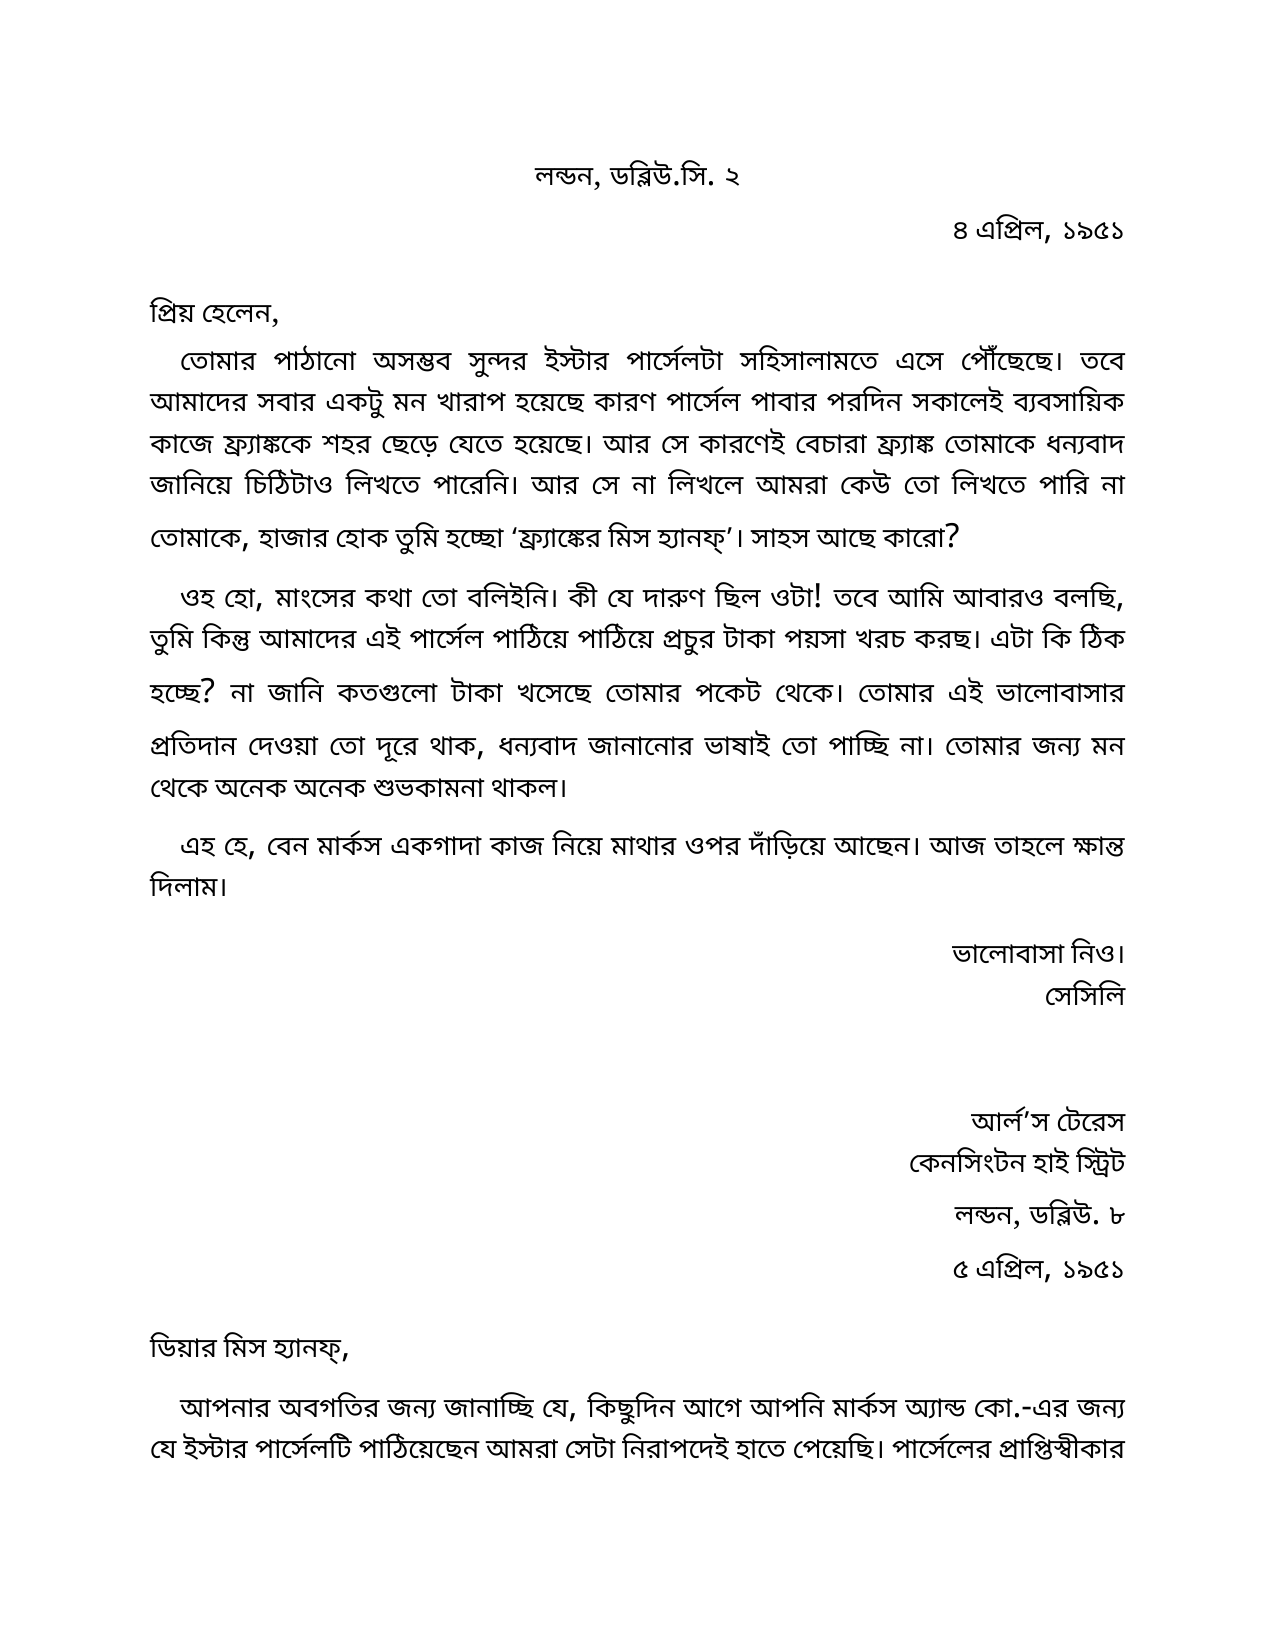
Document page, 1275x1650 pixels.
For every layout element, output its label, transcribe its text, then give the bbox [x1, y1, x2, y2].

text আর্ল’স টেরেস [150, 1106, 1125, 1142]
text লন্ডন, ডব্লিউ. ৮ [150, 1189, 1125, 1235]
text এহ হে, বেন মার্কস একগাদা কাজ নিয়ে মাথার ওপর দাঁড়িয়ে আছেন। আজ তাহলে ক্ষান্ত দিলাম। [150, 820, 1125, 908]
text ৪ এপ্রিল, ১৯৫১ [150, 204, 1125, 250]
text তোমার পাঠানো অসম্ভব সুন্দর ইস্টার পার্সেলটা সহিসালামতে এসে পৌঁছেছে। তবে আমাদের সবার একটু মন খারাপ হয়েছে কারণ পার্সেল পাবার পরদিন সকালেই ব্যবসায়িক কাজে ফ্র্যাঙ্ককে শহর ছেড়ে যেতে হয়েছে। আর সে কারণেই বেচারা ফ্র্যাঙ্ক তোমাকে ধন্যবাদ জানিয়ে চিঠিটাও লিখতে পারেনি। আর সে না লিখলে আমরা কেউ তো লিখতে পারি না তোমাকে, হাজার হোক তুমি হচ্ছো ‘ফ্র্যাঙ্কের মিস হ্যানফ্’। সাহস আছে কারো? [150, 346, 1125, 559]
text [150, 1382, 1125, 1470]
text প্রিয় হেলেন, [150, 291, 1125, 333]
text ভালোবাসা নিও। [150, 939, 1125, 975]
text লন্ডন, ডব্লিউ.সি. ২ [150, 150, 1125, 197]
text কেনসিংটন হাই স্ট্রিট [150, 1147, 1125, 1183]
text সেসিলি [150, 980, 1125, 1016]
text ৫ এপ্রিল, ১৯৫১ [150, 1242, 1125, 1289]
text ওহ হো, মাংসের কথা তো বলিইনি। কী যে দারুণ ছিল ওটা! তবে আমি আবারও বলছি, তুমি কিন্তু আমাদের এই পার্সেল পাঠিয়ে পাঠিয়ে প্রচুর টাকা পয়সা খরচ করছ। এটা কি ঠিক হচ্ছে? না জানি কতগুলো টাকা খসেছে তোমার পকেট থেকে। তোমার এই ভালোবাসার প্রতিদান দেওয়া তো দূরে থাক, ধন্যবাদ জানানোর ভাষাই তো পাচ্ছি না। তোমার জন্য মন থেকে অনেক অনেক শুভকামনা থাকল। [150, 572, 1125, 808]
text ডিয়ার মিস হ্যানফ্, [150, 1322, 1125, 1369]
